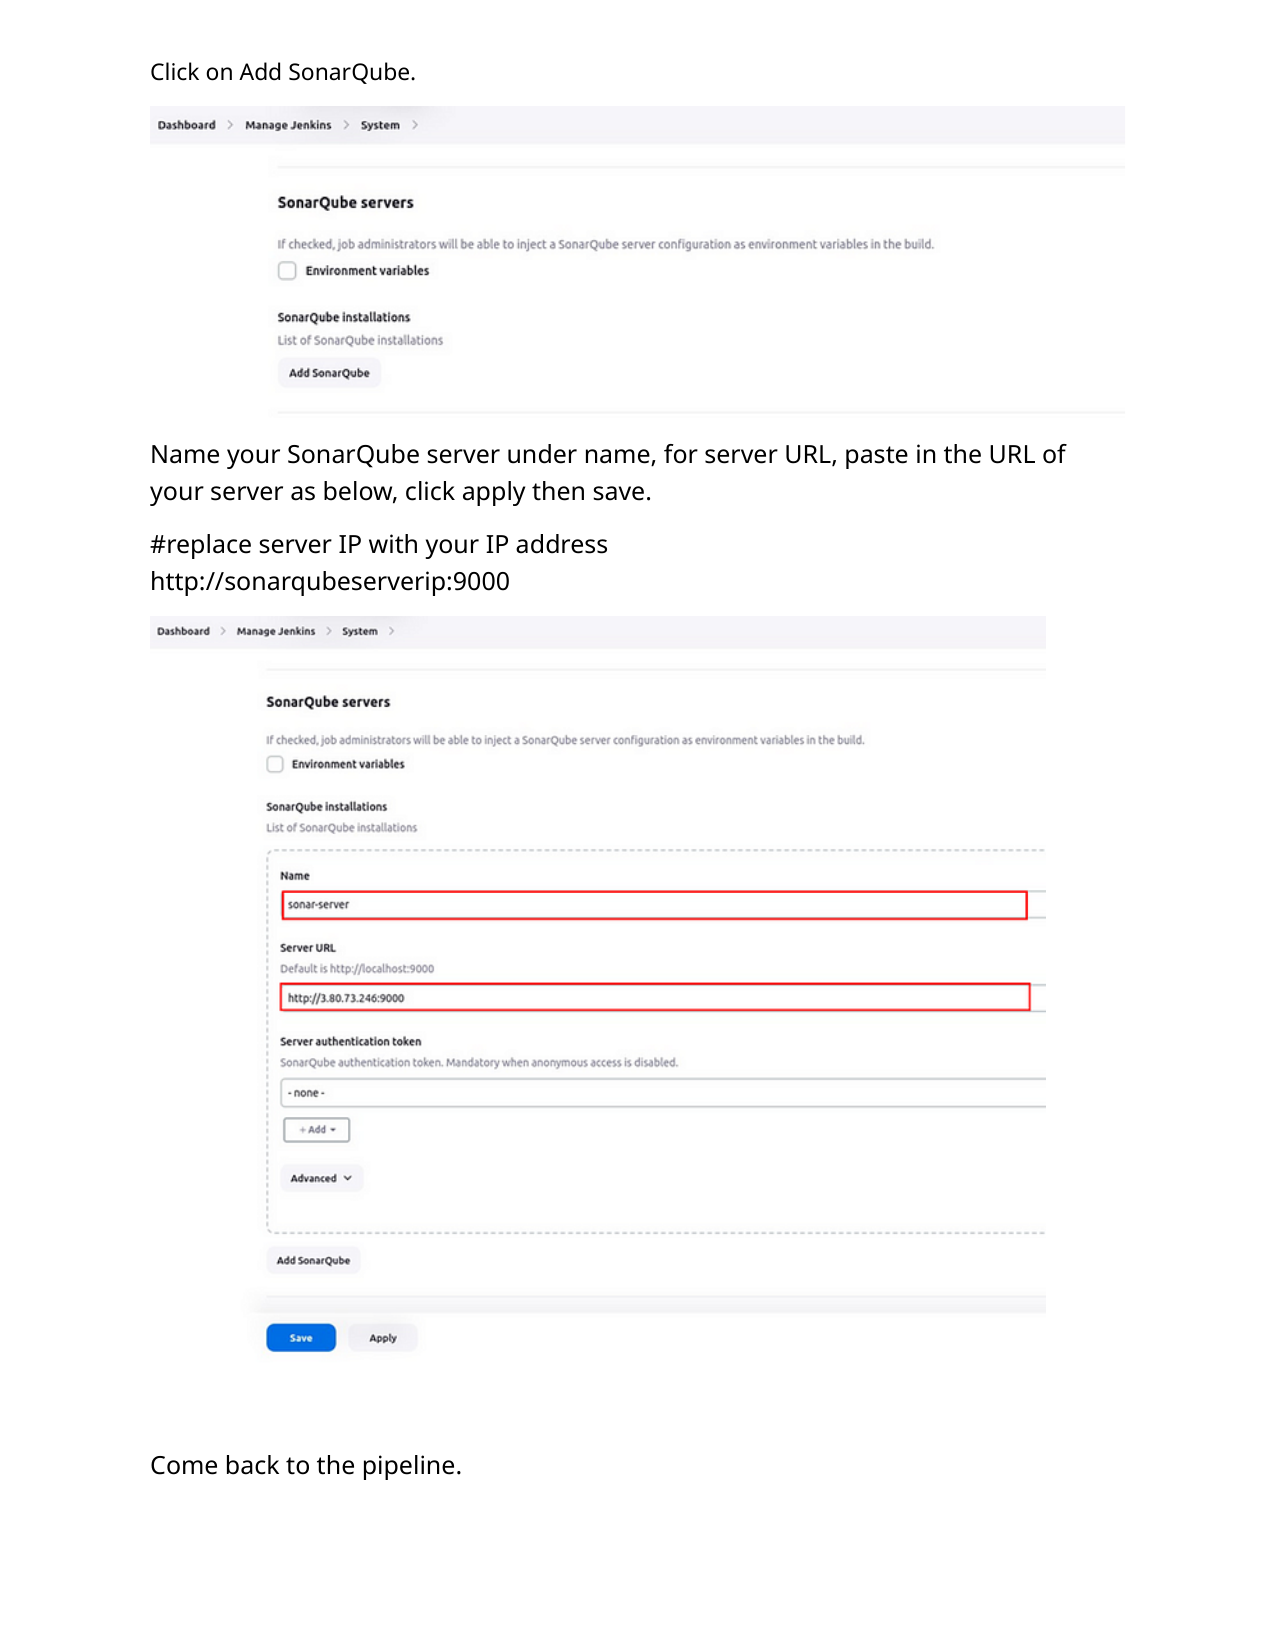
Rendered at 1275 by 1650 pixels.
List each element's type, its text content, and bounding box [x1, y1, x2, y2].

picture [150, 106, 1125, 418]
picture [150, 616, 1046, 1379]
text #replace server IP with your IP address http://sonarqubeserverip:9000 [150, 527, 1125, 597]
text Click on Add SonarQube. [150, 56, 1125, 87]
text Come back to the pipeline. [150, 1448, 1125, 1482]
text Name your SonarQube server under name, for server URL, paste in the URL of your server as below, click apply then save. [150, 436, 1125, 507]
